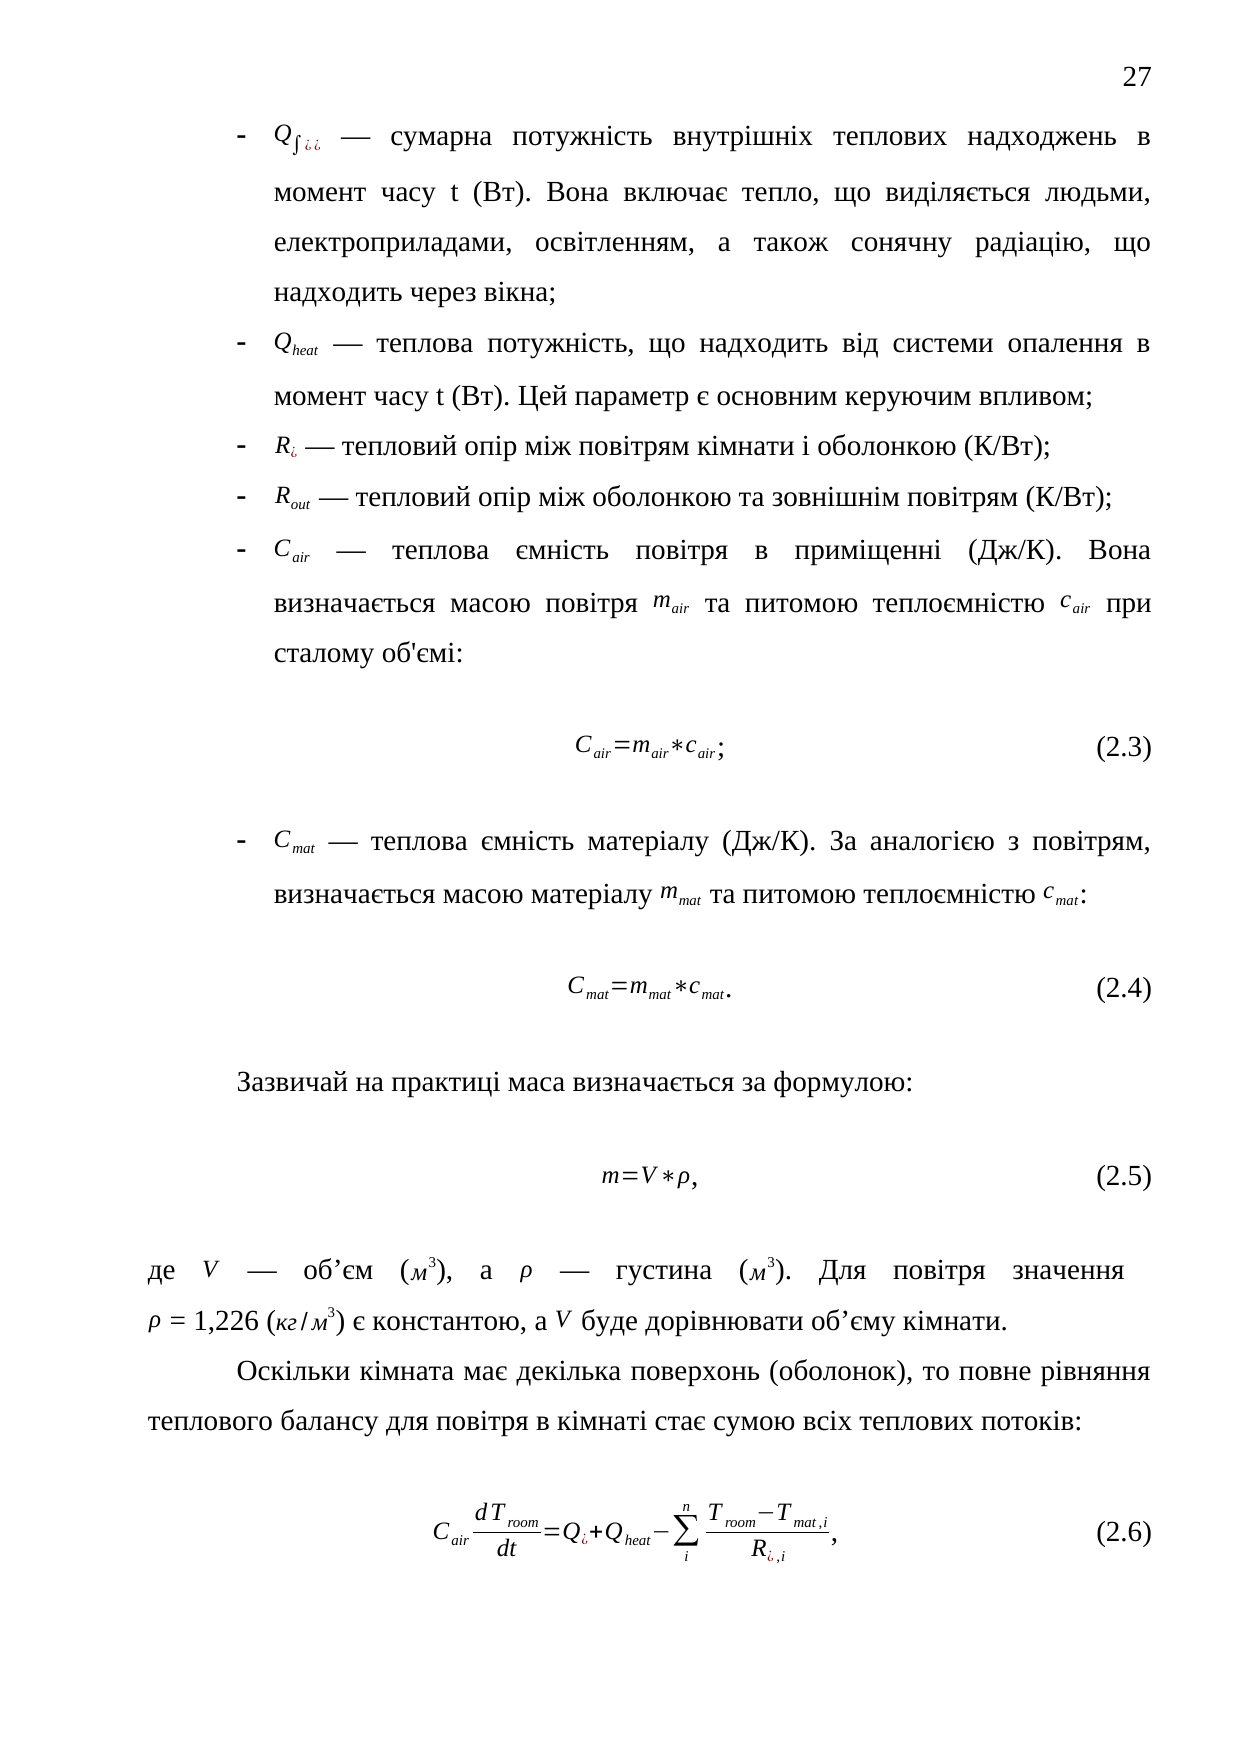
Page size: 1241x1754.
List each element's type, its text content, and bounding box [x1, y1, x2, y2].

list — теплова ємність матеріалу (Дж/К). За аналогією з повітрям, визначається масою матеріалу та питомою теплоємністю : [236, 823, 1152, 909]
list — теплова ємність повітря в приміщенні (Дж/К). Вона визначається масою повітря та питомою теплоємністю при сталому об'ємі: [236, 532, 1152, 669]
text де — об’єм (), а — густина (). Для повітря значення = 1,226 () є константою, а буде дорівнювати об’єму кімнати. [148, 1252, 1152, 1336]
text , (2.5) [148, 1158, 1152, 1192]
text . (2.4) [148, 970, 1152, 1004]
text Зазвичай на практиці маса визначається за формулою: [148, 1064, 1152, 1098]
list — сумарна потужність внутрішніх теплових надходжень в момент часу t (Вт). Вона включає тепло, що виділяється людьми, електроприладами, освітленням, а також сонячну радіацію, що надходить через вікна; [236, 118, 1152, 308]
text Оскільки кімната має декілька поверхонь (оболонок), то повне рівняння теплового балансу для повітря в кімнаті стає сумою всіх теплових потоків: [148, 1353, 1152, 1437]
list — теплова потужність, що надходить від системи опалення в момент часу t (Вт). Цей параметр є основним керуючим впливом; [236, 325, 1152, 411]
list — тепловий опір між оболонкою та зовнішнім повітрям (К/Вт); [236, 479, 1152, 515]
text ; (2.3) [148, 729, 1152, 763]
list — тепловий опір між повітрям кімнати і оболонкою (К/Вт); [236, 428, 1152, 462]
text , (2.6) [148, 1497, 1152, 1565]
